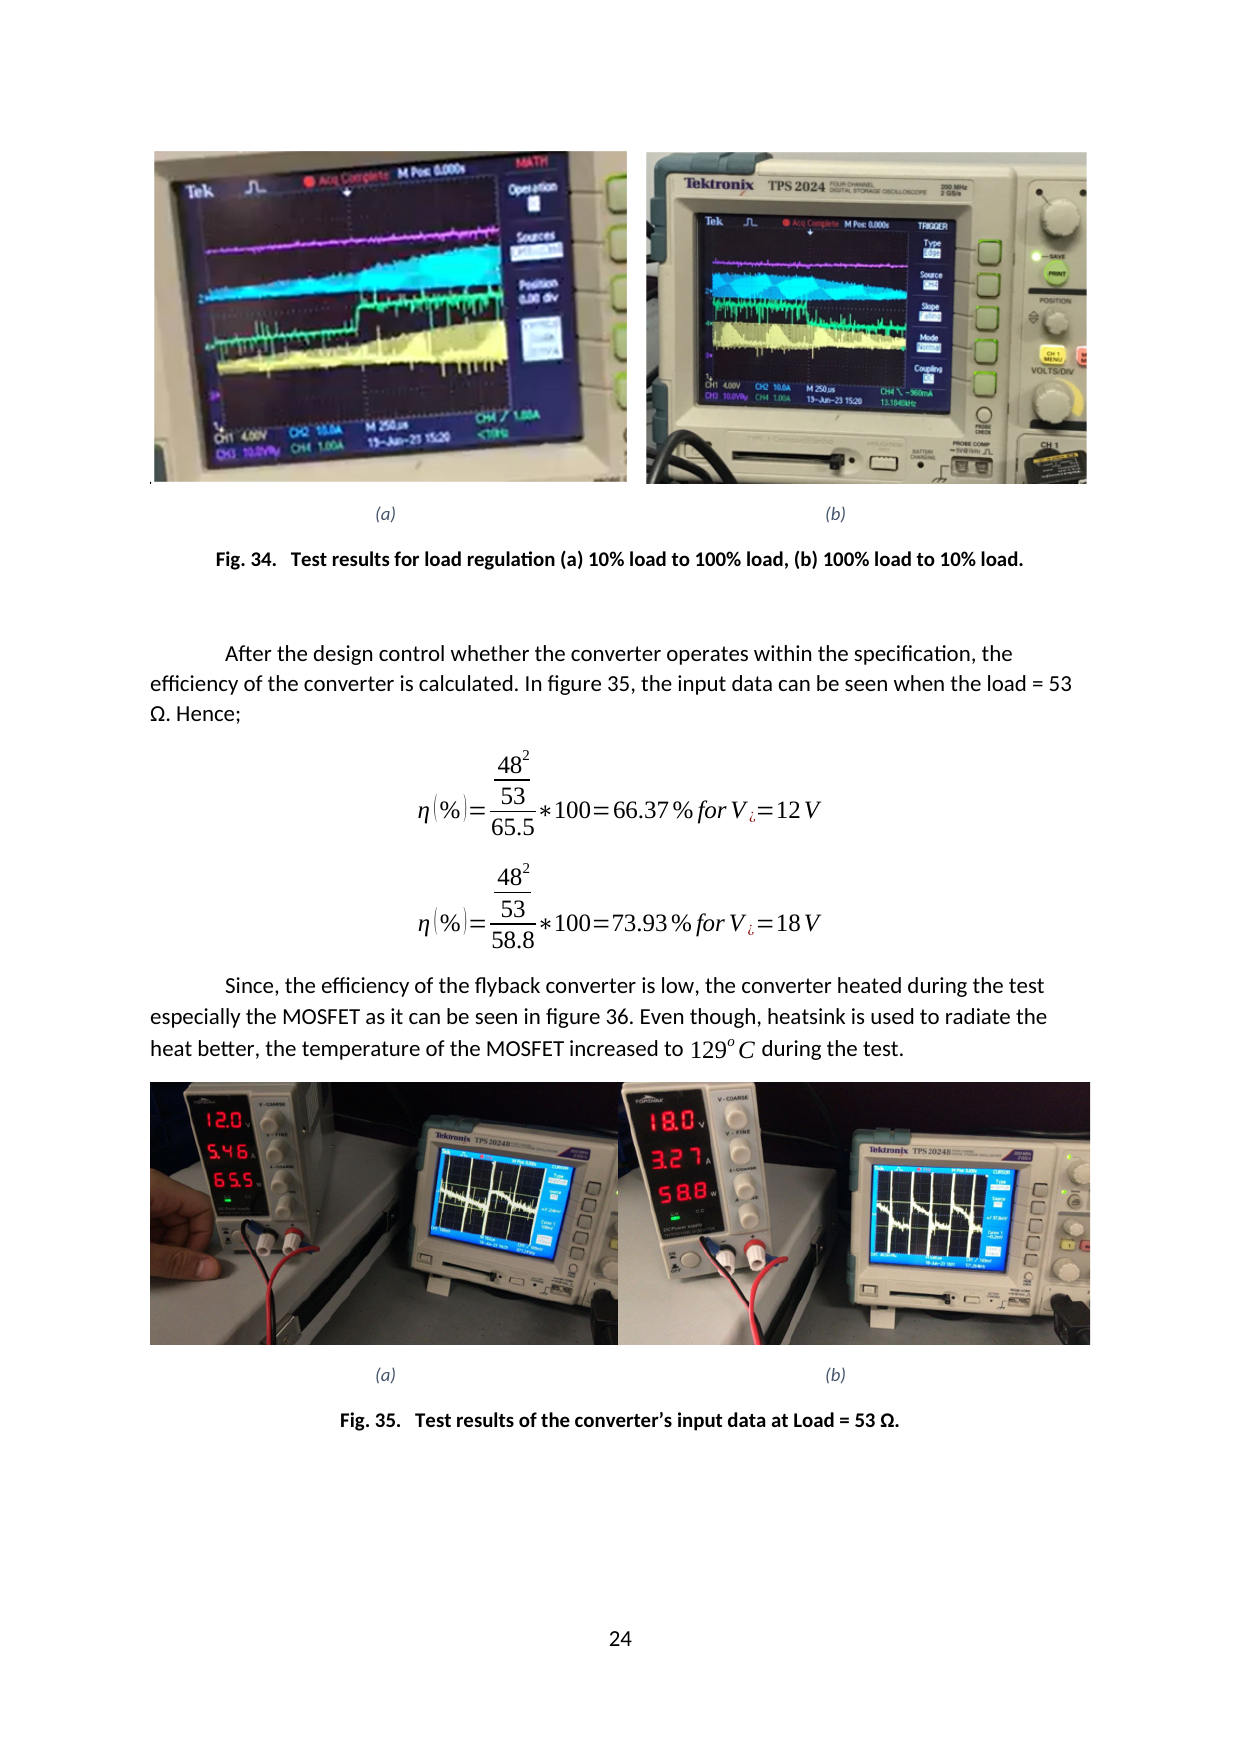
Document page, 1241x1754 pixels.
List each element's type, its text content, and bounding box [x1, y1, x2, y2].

text After the design control whether the converter operates within the specification, the efficiency of the converter is calculated. In figure 35, the input data can be seen when the load = 53 Ω. Hence; [150, 639, 1090, 728]
text Test results for load regulation (a) 10% load to 100% load, (b) 100% load to 10% load. [150, 546, 1090, 571]
text Test results of the converter’s input data at Load = 53 Ω. [150, 1407, 1090, 1433]
list (b) [375, 1363, 1090, 1386]
picture [150, 150, 1091, 484]
picture [150, 1082, 1091, 1345]
text Since, the efficiency of the flyback converter is low, the converter heated during the test especially the MOSFET as it can be seen in figure 36. Even though, heatsink is used to radiate the heat better, the temperature of the MOSFET increased to during the test. [150, 972, 1090, 1063]
list (b) [375, 502, 1090, 525]
